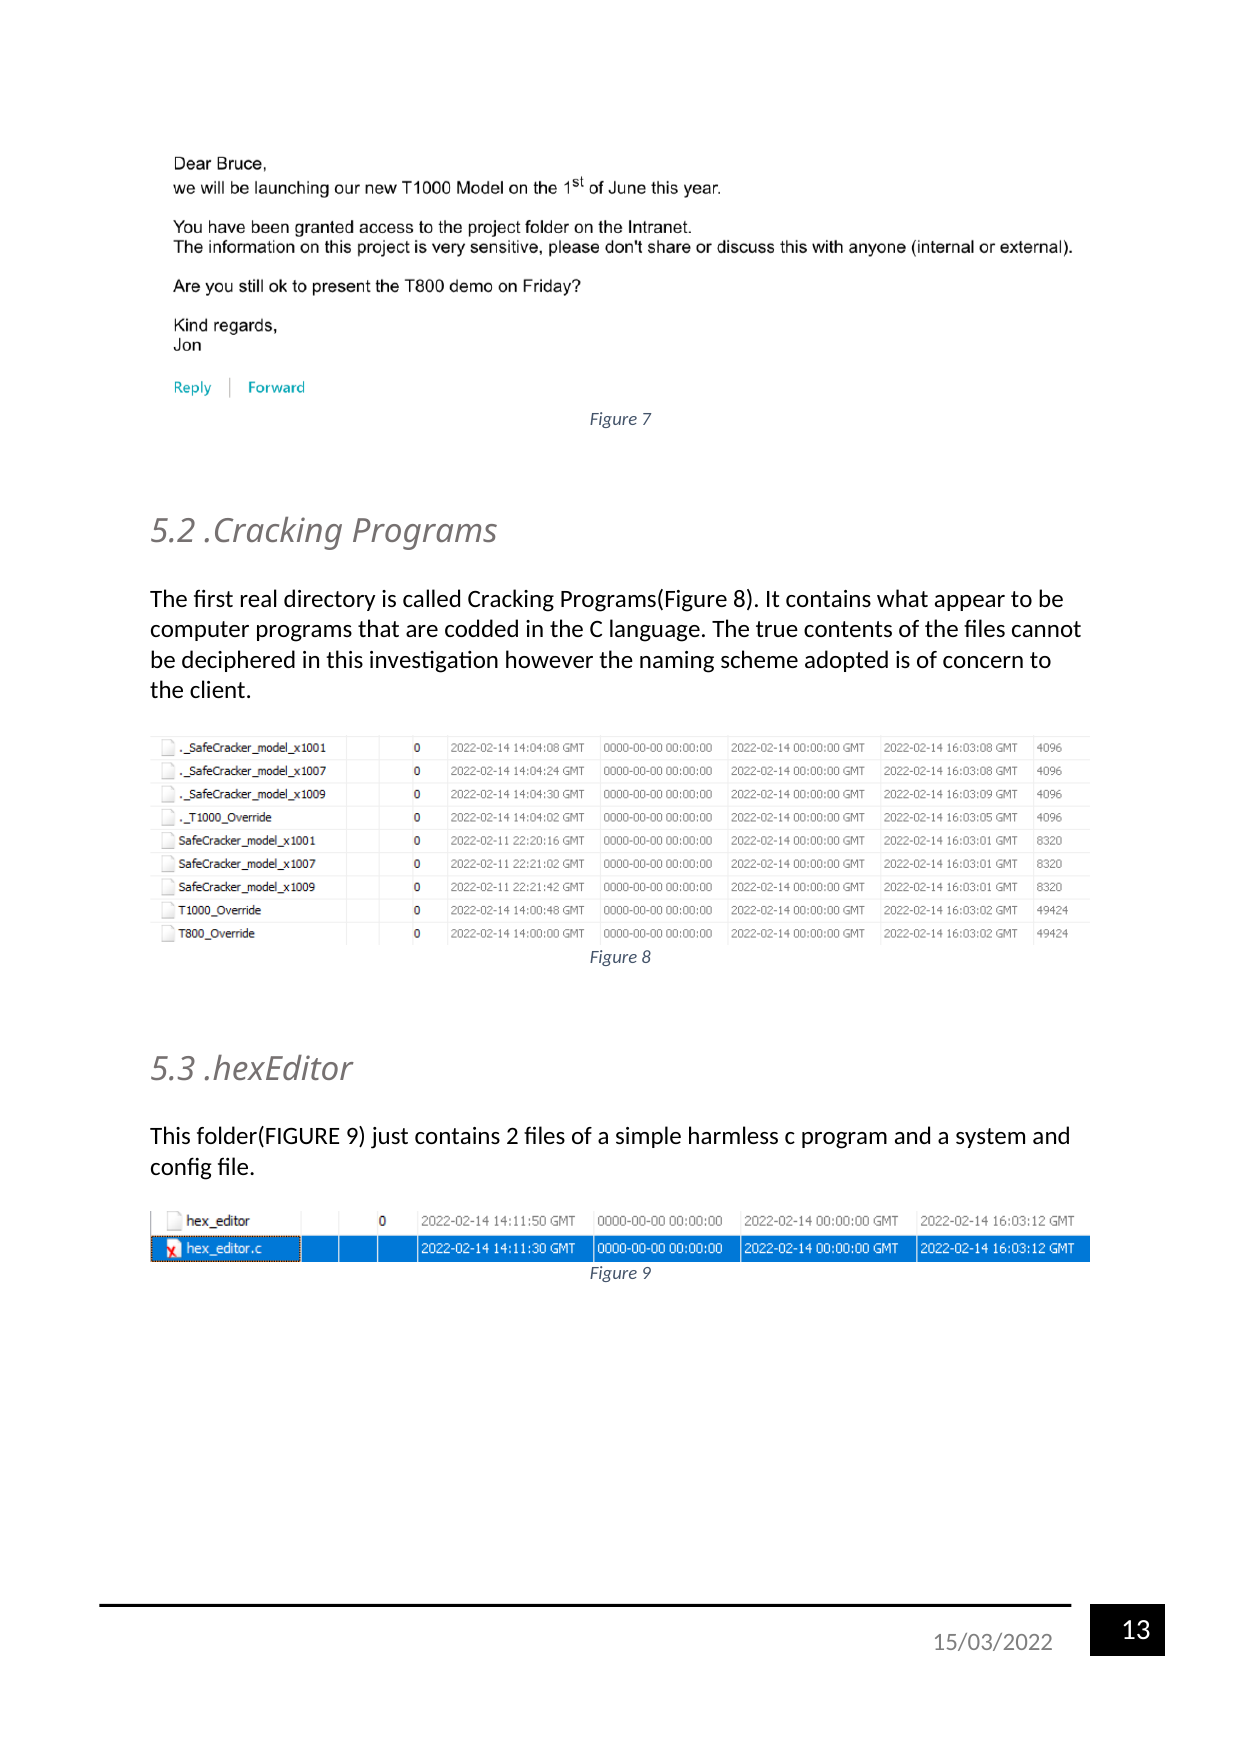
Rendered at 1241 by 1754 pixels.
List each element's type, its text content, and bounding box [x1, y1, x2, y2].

subtitle 5.2 .Cracking Programs [150, 507, 1090, 552]
text Figure 8 [150, 945, 1090, 968]
subtitle 5.3 .hexEditor [150, 1044, 1090, 1090]
text This folder(FIGURE 9) just contains 2 files of a simple harmless c program and a system and config file. [150, 1120, 1090, 1181]
text Figure 9 [150, 1262, 1090, 1284]
text The first real directory is called Cracking Programs(Figure 8). It contains what appear to be computer programs that are codded in the C language. The true contents of the files cannot be deciphered in this investigation however the naming scheme adopted is of concern to the client. [150, 583, 1090, 705]
picture [150, 1211, 1090, 1262]
picture [150, 150, 1090, 408]
text Figure 7 [150, 408, 1090, 431]
picture [150, 735, 1090, 945]
